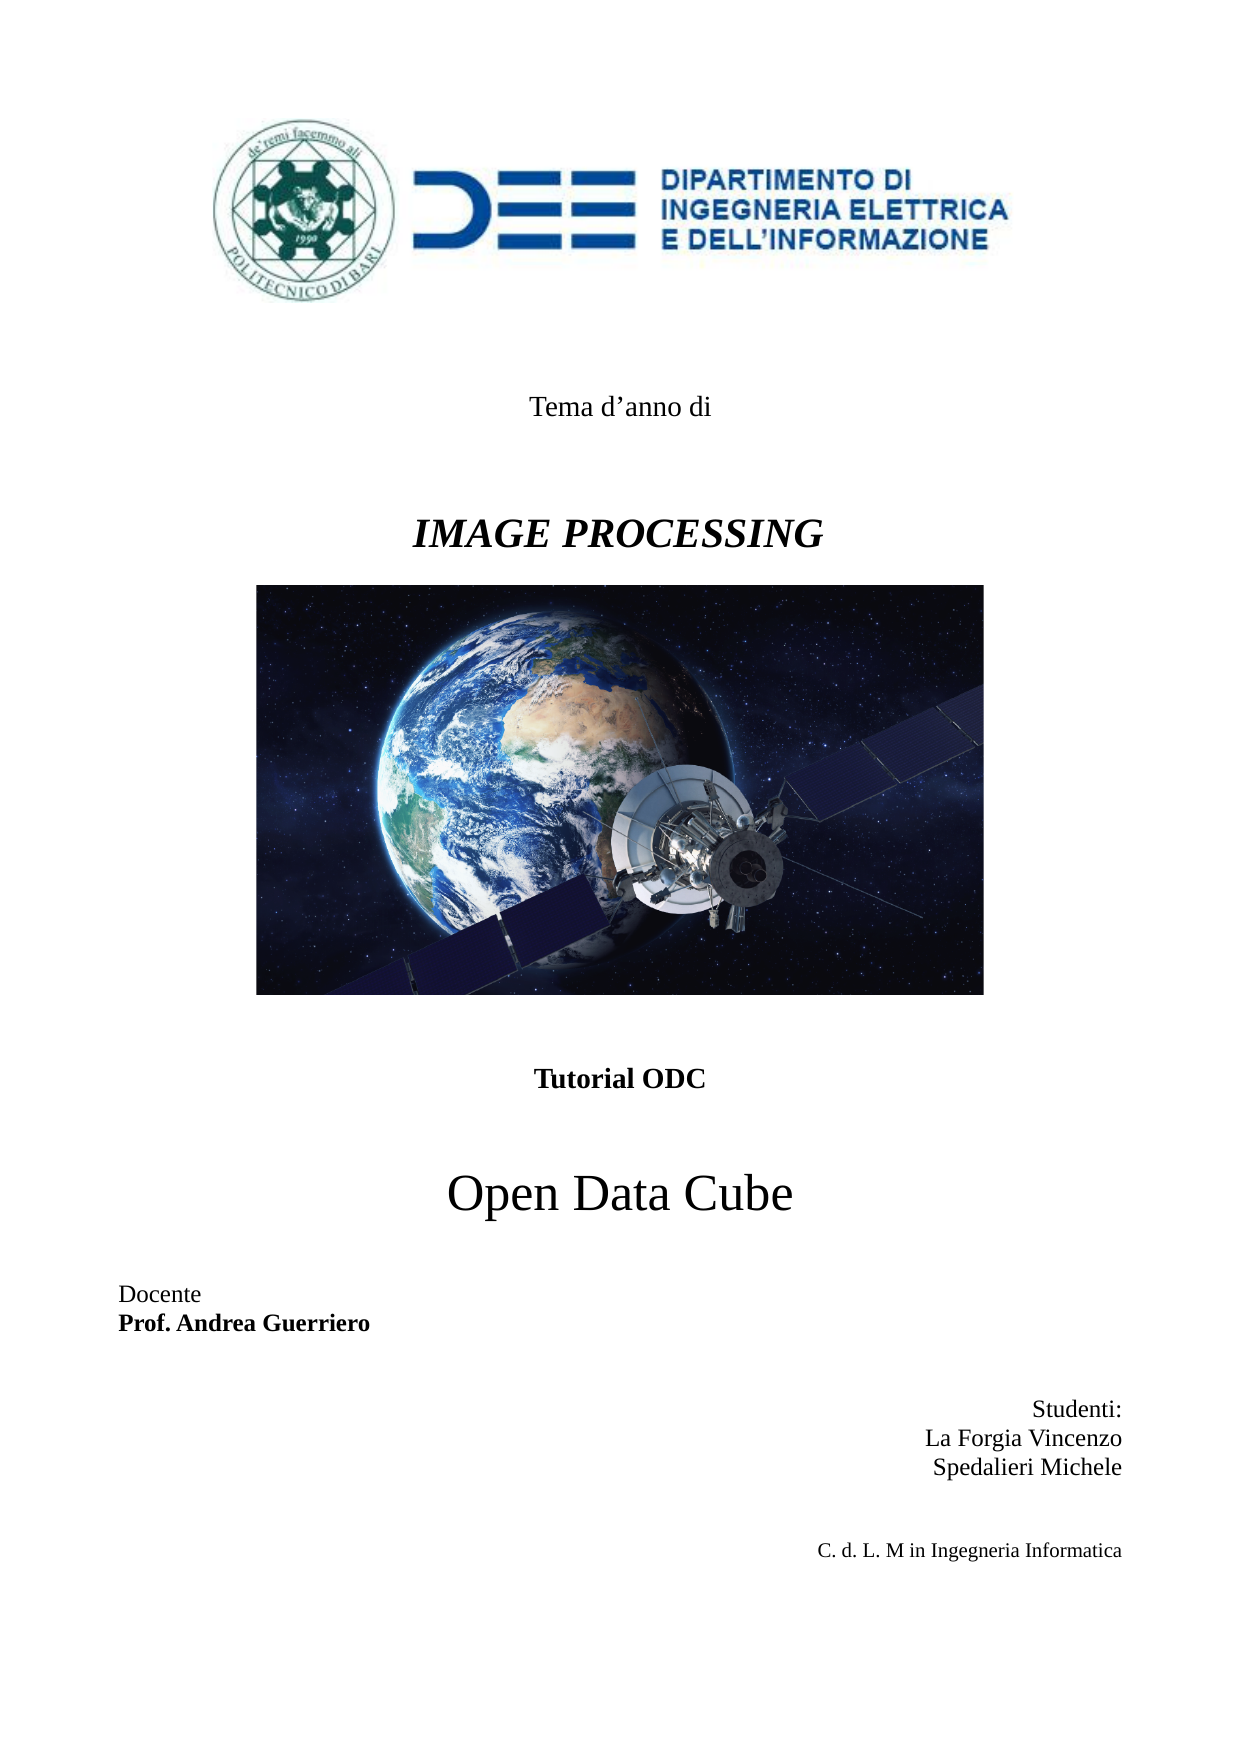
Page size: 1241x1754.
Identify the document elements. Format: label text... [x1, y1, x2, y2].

text C. d. L. M in Ingegneria Informatica [118, 1538, 1122, 1562]
picture [212, 118, 1028, 303]
picture [256, 585, 984, 995]
text Docente [118, 1279, 1122, 1308]
text La Forgia Vincenzo [118, 1423, 1122, 1452]
text Open Data Cube [118, 1162, 1122, 1222]
text Studenti: [118, 1394, 1122, 1423]
text IMAGE PROCESSING [118, 508, 1122, 556]
text Tutorial ODC [118, 1061, 1122, 1095]
text Tema d’anno di [118, 389, 1122, 422]
text Prof. Andrea Guerriero [118, 1308, 1122, 1337]
text Spedalieri Michele [118, 1452, 1122, 1481]
